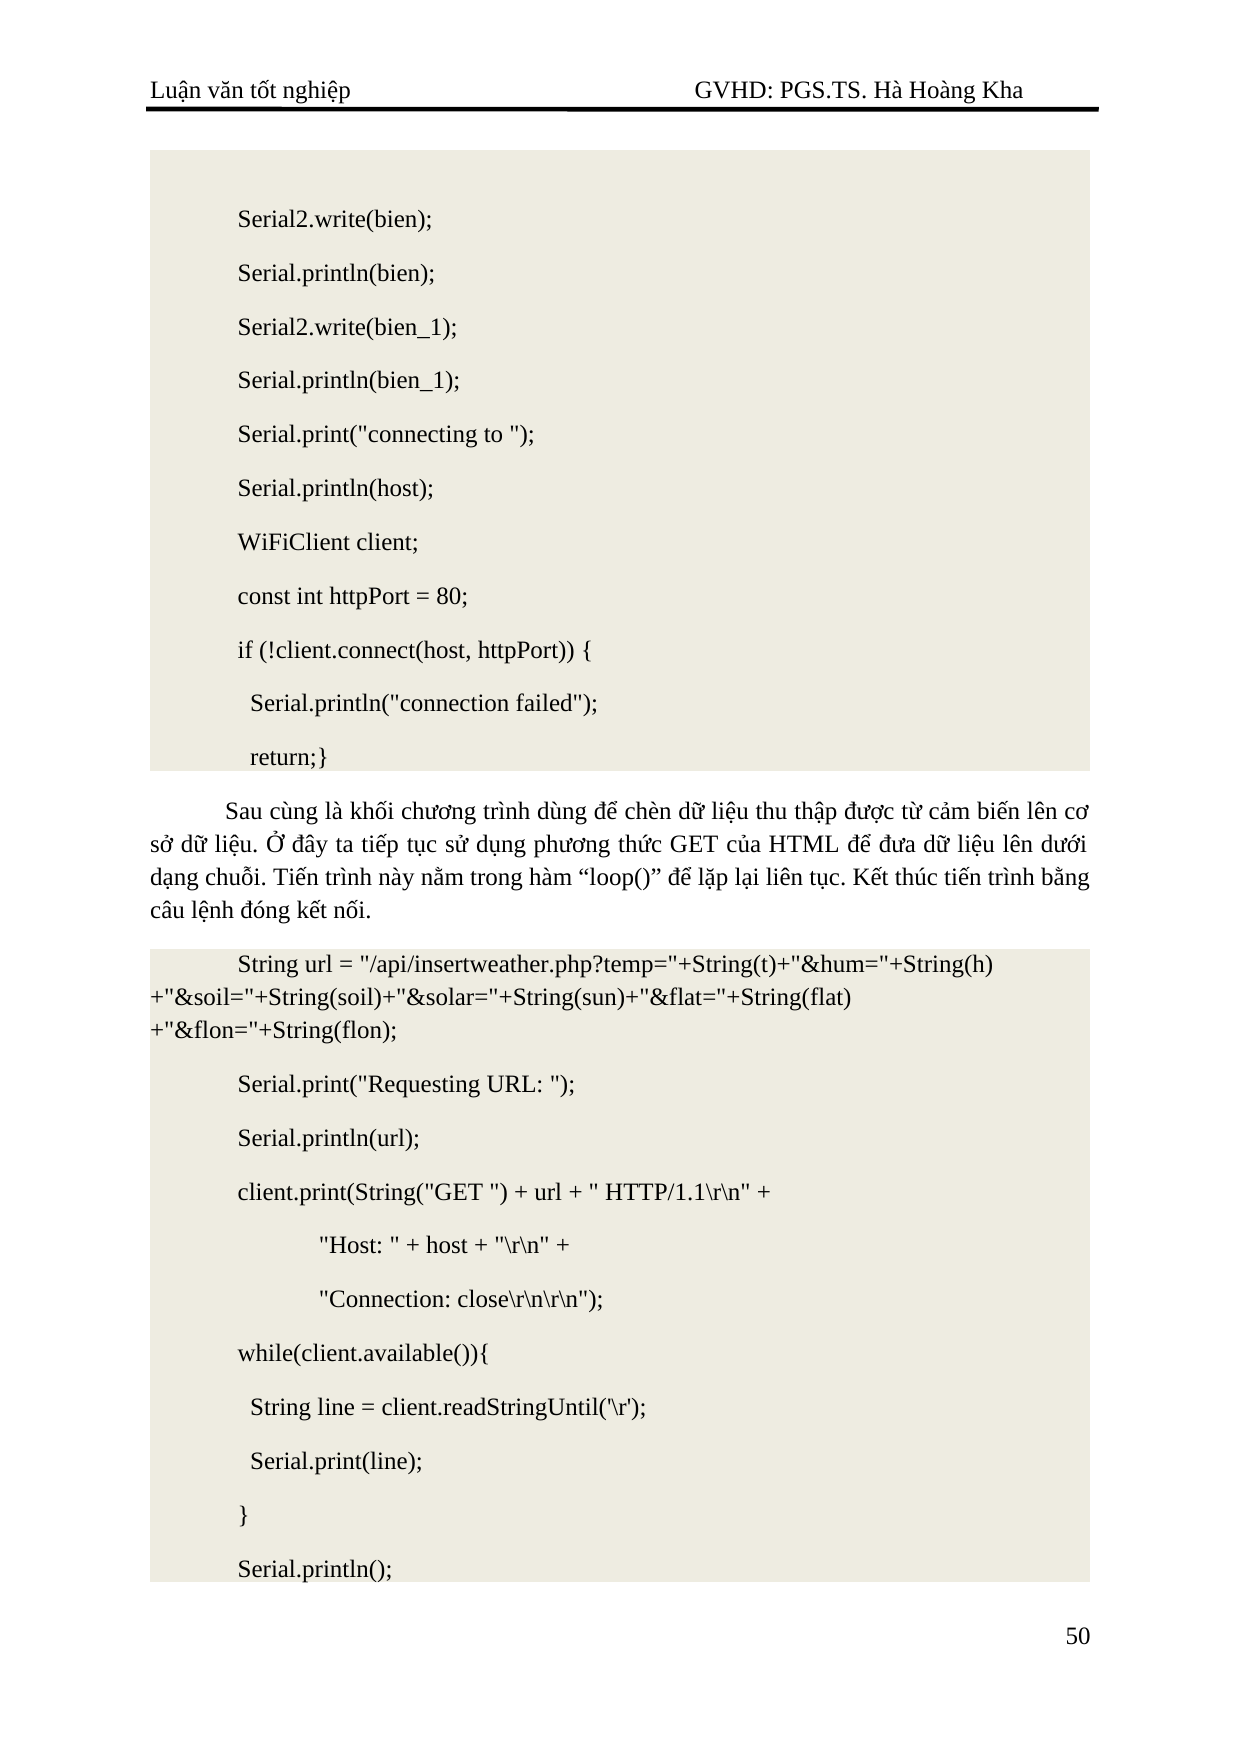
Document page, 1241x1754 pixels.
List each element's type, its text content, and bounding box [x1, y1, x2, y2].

text if (!client.connect(host, httpPort)) { [150, 635, 1090, 663]
text client.print(String("GET ") + url + " HTTP/1.1\r\n" + [150, 1177, 1090, 1206]
text while(client.available()){ [150, 1338, 1090, 1367]
text String line = client.readStringUntil('\r'); [150, 1392, 1090, 1421]
text Serial.println(url); [150, 1123, 1090, 1152]
text Serial.print("Requesting URL: "); [150, 1069, 1090, 1098]
text const int httpPort = 80; [150, 581, 1090, 609]
text WiFiClient client; [150, 527, 1090, 556]
text return;} [150, 742, 1090, 771]
text Serial.println("connection failed"); [150, 688, 1090, 717]
text String url = "/api/insertweather.php?temp="+String(t)+"&hum="+String(h)+"&soil="+String(soil)+"&solar="+String(sun)+"&flat="+String(flat)+"&flon="+String(flon); [150, 949, 1090, 1044]
text Serial2.write(bien); [150, 204, 1090, 233]
text Serial.println(bien); [150, 258, 1090, 286]
text Serial.println(host); [150, 473, 1090, 502]
text Serial.println(); [150, 1554, 1090, 1582]
text Serial2.write(bien_1); [150, 312, 1090, 340]
text "Connection: close\r\n\r\n"); [150, 1284, 1090, 1313]
text Serial.println(bien_1); [150, 365, 1090, 394]
text Serial.print(line); [150, 1446, 1090, 1475]
text Serial.print("connecting to "); [150, 419, 1090, 448]
text } [150, 1500, 1090, 1529]
text "Host: " + host + "\r\n" + [150, 1231, 1090, 1259]
text Sau cùng là khối chương trình dùng để chèn dữ liệu thu thập được từ cảm biến lên cơ sở dữ liệu. Ở đây ta tiếp tục sử dụng phương thức GET của HTML để đưa dữ liệu lên dưới dạng chuỗi. Tiến trình này nằm trong hàm “loop()” để lặp lại liên tục. Kết thúc tiến trình bằng câu lệnh đóng kết nối. [150, 796, 1090, 924]
